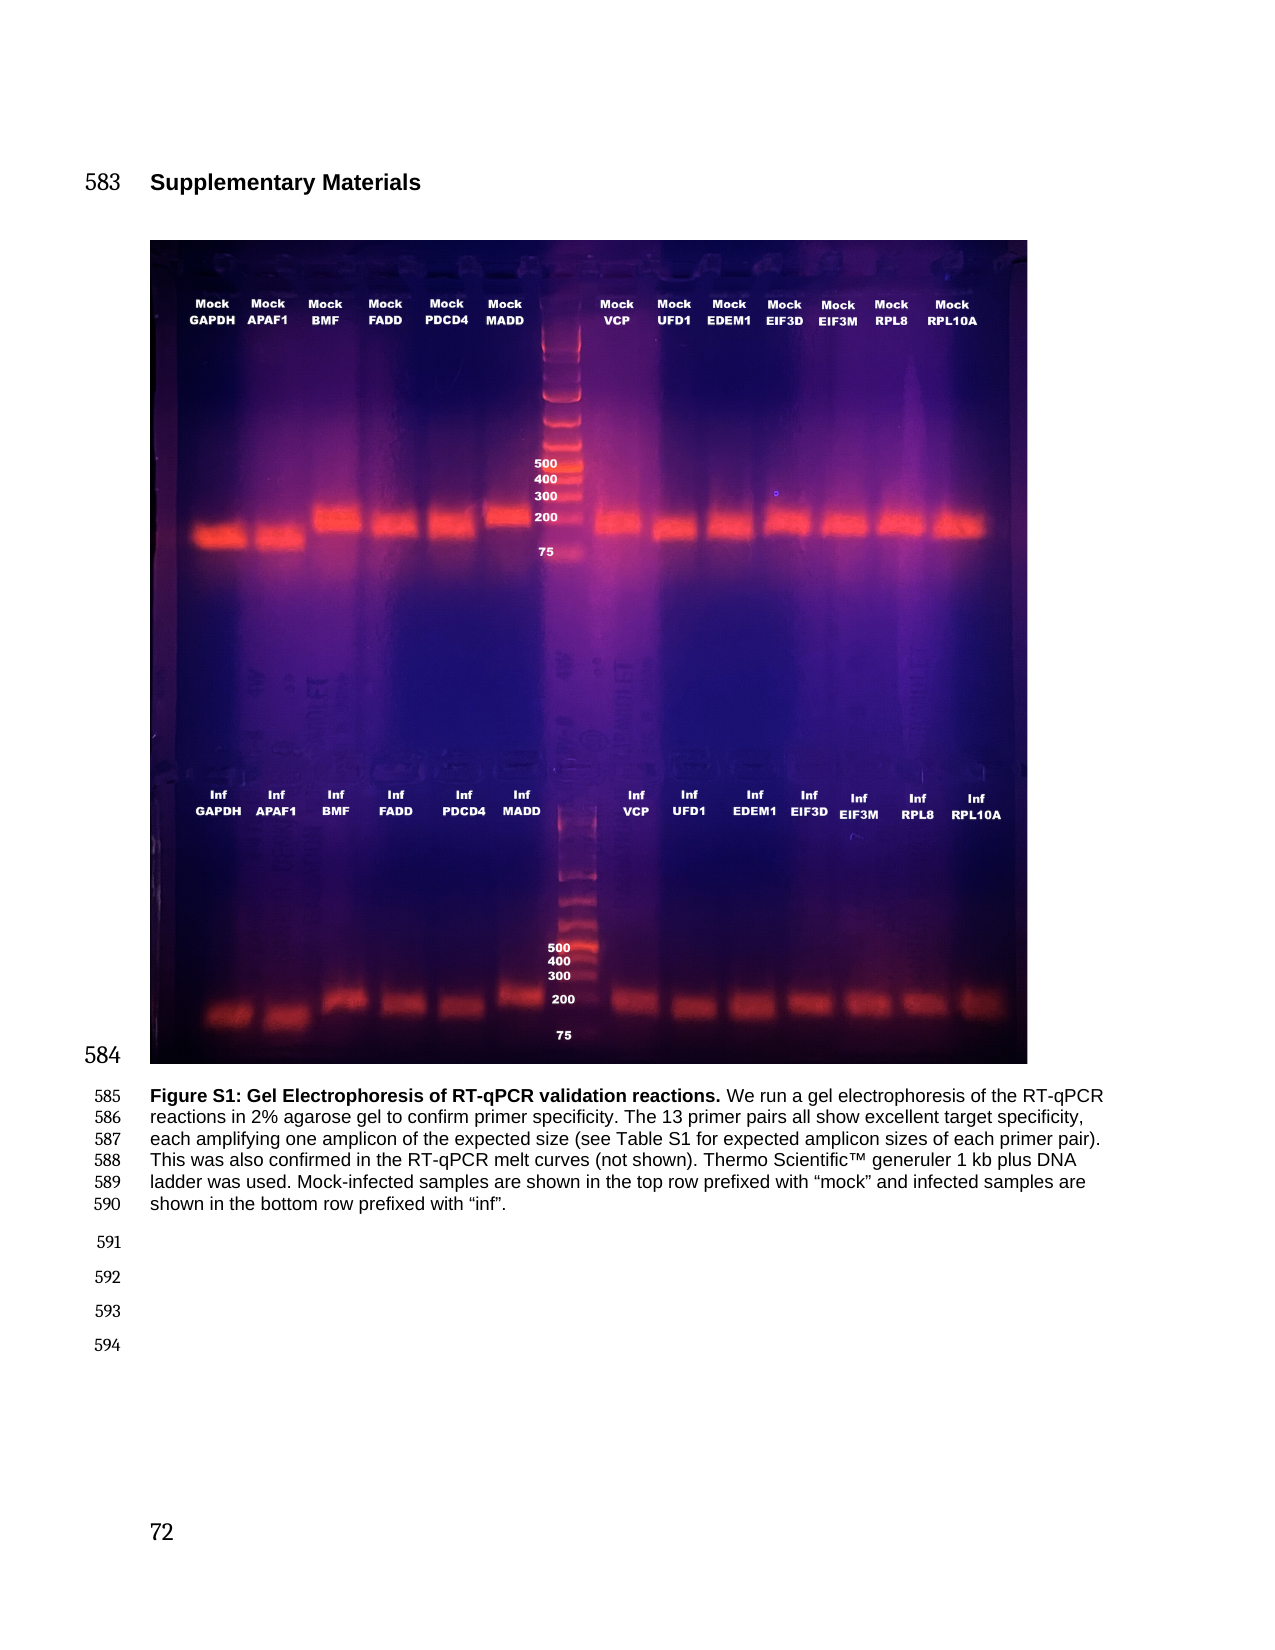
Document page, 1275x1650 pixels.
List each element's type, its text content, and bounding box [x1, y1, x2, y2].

text Figure S1: Gel Electrophoresis of RT-qPCR validation reactions. We run a gel electrophoresis of the RT-qPCR reactions in 2% agarose gel to confirm primer specificity. The 13 primer pairs all show excellent target specificity, each amplifying one amplicon of the expected size (see Table S1 for expected amplicon sizes of each primer pair). This was also confirmed in the RT-qPCR melt curves (not shown). Thermo Scientific™ generuler 1 kb plus DNA ladder was used. Mock-infected samples are shown in the top row prefixed with “mock” and infected samples are shown in the bottom row prefixed with “inf”. [150, 1084, 1125, 1214]
text Supplementary Materials [150, 169, 1125, 195]
picture [150, 240, 1028, 1064]
